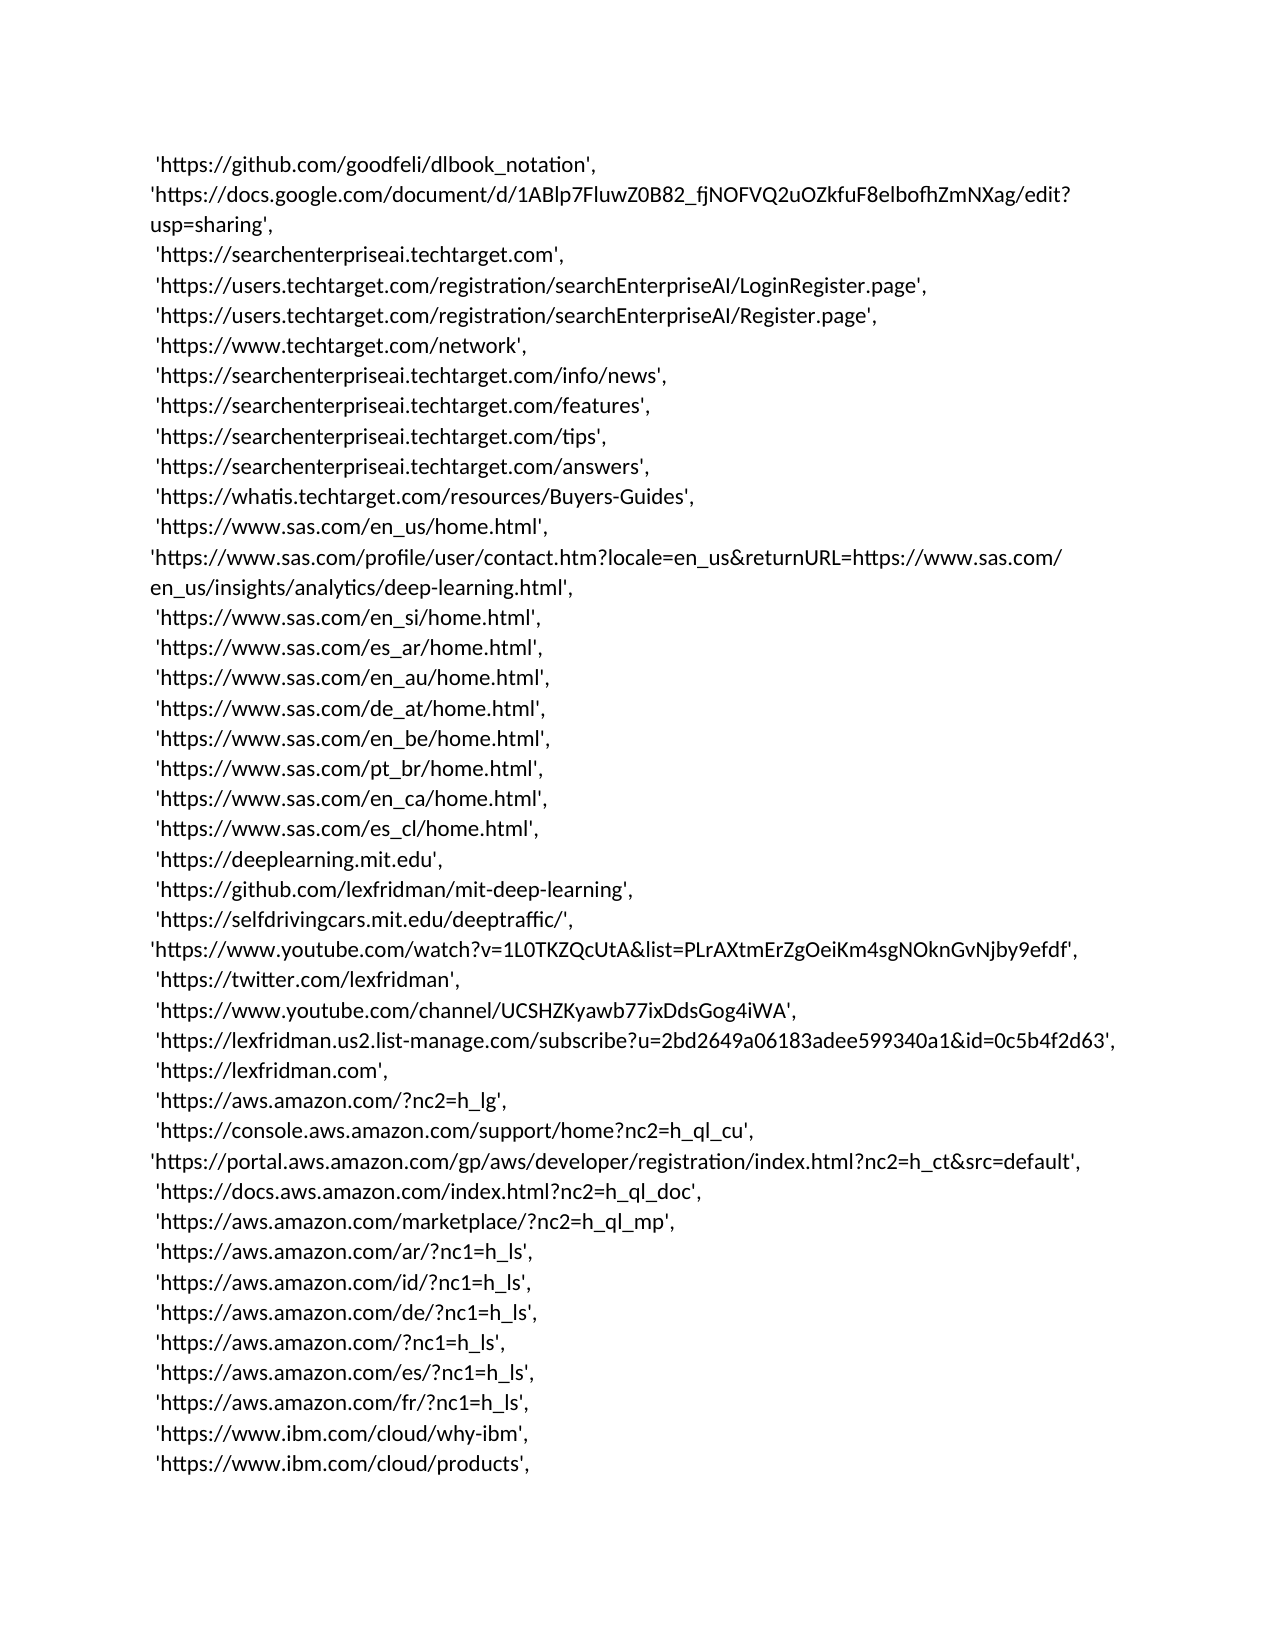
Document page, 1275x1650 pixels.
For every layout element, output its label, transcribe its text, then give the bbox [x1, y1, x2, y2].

text 'https://console.aws.amazon.com/support/home?nc2=h_ql_cu', [150, 1117, 1125, 1145]
text 'https://lexfridman.com', [150, 1056, 1125, 1084]
text 'https://deeplearning.mit.edu', [150, 845, 1125, 873]
text 'https://www.youtube.com/channel/UCSHZKyawb77ixDdsGog4iWA', [150, 996, 1125, 1024]
text 'https://www.sas.com/de_at/home.html', [150, 694, 1125, 722]
text 'https://searchenterpriseai.techtarget.com/info/news', [150, 361, 1125, 389]
text 'https://www.sas.com/en_ca/home.html', [150, 784, 1125, 812]
text 'https://www.sas.com/en_si/home.html', [150, 603, 1125, 631]
text 'https://searchenterpriseai.techtarget.com/features', [150, 392, 1125, 420]
text 'https://www.sas.com/en_au/home.html', [150, 663, 1125, 692]
text 'https://github.com/lexfridman/mit-deep-learning', [150, 875, 1125, 903]
text 'https://www.ibm.com/cloud/products', [150, 1449, 1125, 1477]
text 'https://aws.amazon.com/ar/?nc1=h_ls', [150, 1237, 1125, 1266]
text 'https://users.techtarget.com/registration/searchEnterpriseAI/LoginRegister.page', [150, 271, 1125, 299]
text 'https://www.sas.com/es_ar/home.html', [150, 633, 1125, 661]
text 'https://portal.aws.amazon.com/gp/aws/developer/registration/index.html?nc2=h_ct&src=default', [150, 1147, 1125, 1175]
text 'https://www.sas.com/en_us/home.html', [150, 512, 1125, 541]
text 'https://aws.amazon.com/es/?nc1=h_ls', [150, 1358, 1125, 1386]
text 'https://github.com/goodfeli/dlbook_notation', [150, 150, 1125, 178]
text 'https://docs.google.com/document/d/1ABlp7FluwZ0B82_fjNOFVQ2uOZkfuF8elbofhZmNXag/edit?usp=sharing', [150, 180, 1125, 238]
text 'https://aws.amazon.com/?nc2=h_lg', [150, 1086, 1125, 1114]
text 'https://twitter.com/lexfridman', [150, 966, 1125, 994]
text 'https://aws.amazon.com/?nc1=h_ls', [150, 1328, 1125, 1356]
text 'https://www.techtarget.com/network', [150, 331, 1125, 359]
text 'https://www.youtube.com/watch?v=1L0TKZQcUtA&list=PLrAXtmErZgOeiKm4sgNOknGvNjby9efdf', [150, 935, 1125, 963]
text 'https://www.sas.com/en_be/home.html', [150, 724, 1125, 752]
text 'https://aws.amazon.com/marketplace/?nc2=h_ql_mp', [150, 1207, 1125, 1235]
text 'https://searchenterpriseai.techtarget.com/tips', [150, 422, 1125, 450]
text 'https://searchenterpriseai.techtarget.com/answers', [150, 452, 1125, 480]
text 'https://whatis.techtarget.com/resources/Buyers-Guides', [150, 482, 1125, 510]
text 'https://docs.aws.amazon.com/index.html?nc2=h_ql_doc', [150, 1177, 1125, 1205]
text 'https://users.techtarget.com/registration/searchEnterpriseAI/Register.page', [150, 301, 1125, 329]
text 'https://www.sas.com/pt_br/home.html', [150, 754, 1125, 782]
text 'https://lexfridman.us2.list-manage.com/subscribe?u=2bd2649a06183adee599340a1&id=0c5b4f2d63', [150, 1026, 1125, 1054]
text 'https://www.ibm.com/cloud/why-ibm', [150, 1419, 1125, 1447]
text 'https://www.sas.com/es_cl/home.html', [150, 814, 1125, 843]
text 'https://aws.amazon.com/id/?nc1=h_ls', [150, 1268, 1125, 1296]
text 'https://aws.amazon.com/fr/?nc1=h_ls', [150, 1388, 1125, 1417]
text 'https://searchenterpriseai.techtarget.com', [150, 241, 1125, 269]
text 'https://www.sas.com/profile/user/contact.htm?locale=en_us&returnURL=https://www.sas.com/en_us/insights/analytics/deep-learning.html', [150, 543, 1125, 601]
text 'https://aws.amazon.com/de/?nc1=h_ls', [150, 1298, 1125, 1326]
text 'https://selfdrivingcars.mit.edu/deeptraffic/', [150, 905, 1125, 933]
